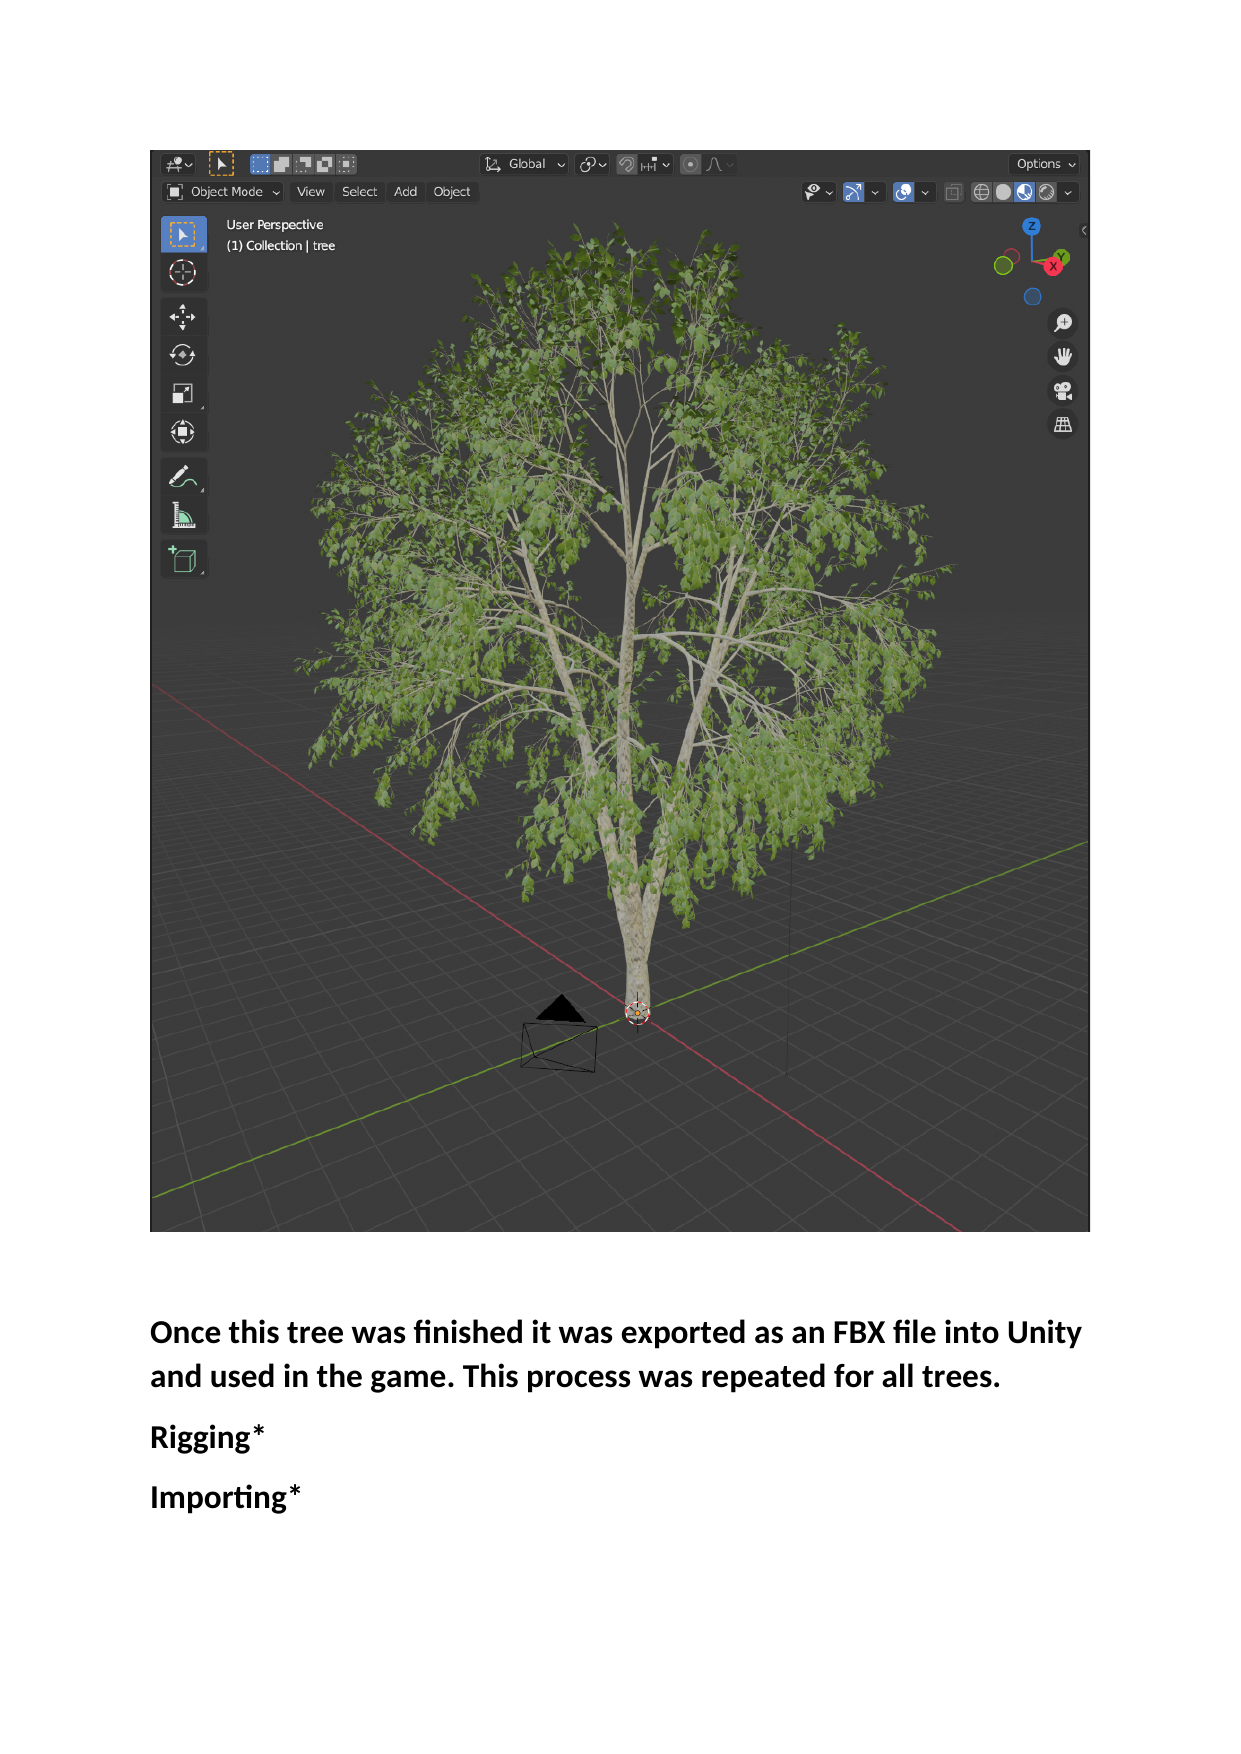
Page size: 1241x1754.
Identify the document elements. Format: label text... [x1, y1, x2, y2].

text Once this tree was finished it was exported as an FBX file into Unity and used in the game. This process was repeated for all trees. [150, 1311, 1090, 1396]
text Rigging* [150, 1416, 1090, 1456]
text Importing* [150, 1476, 1090, 1517]
